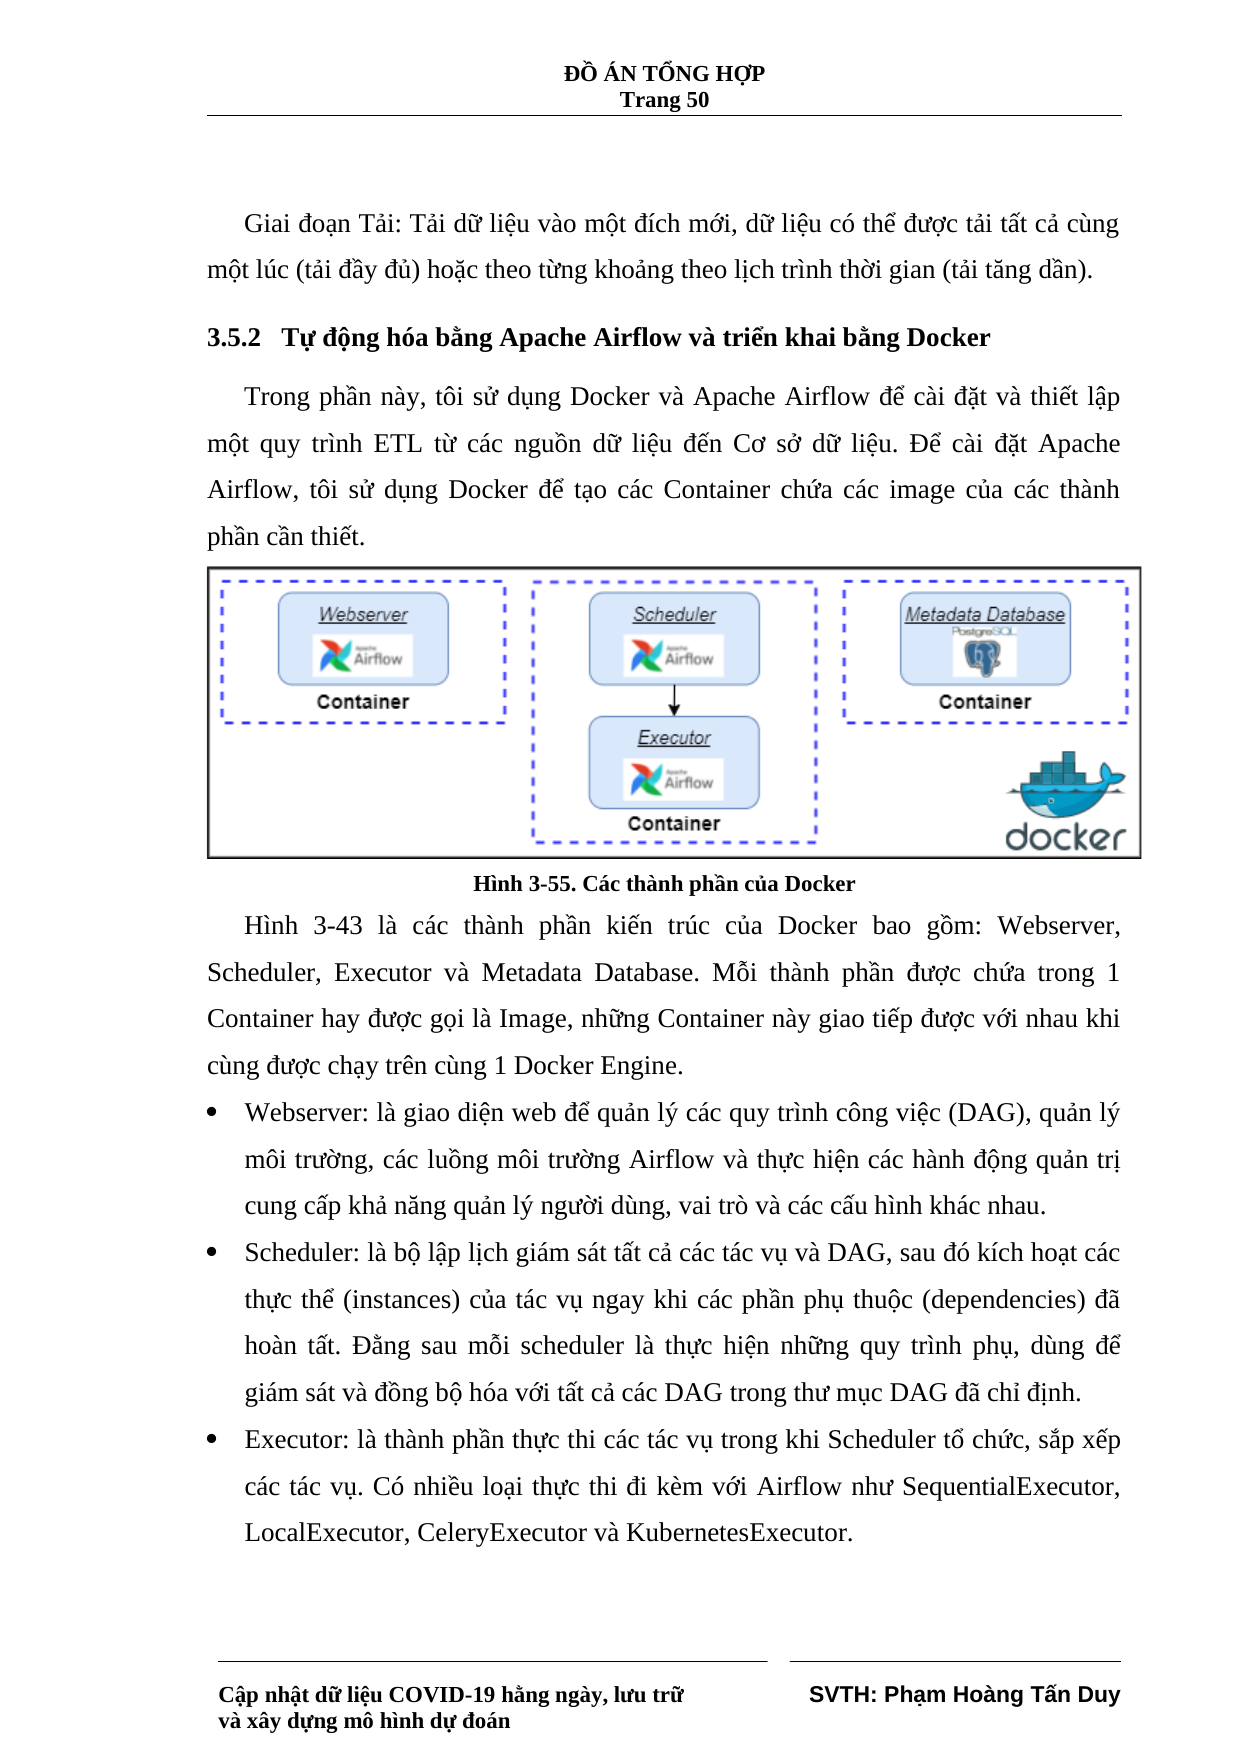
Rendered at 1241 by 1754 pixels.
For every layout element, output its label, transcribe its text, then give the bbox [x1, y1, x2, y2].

list Executor: là thành phần thực thi các tác vụ trong khi Scheduler tổ chức, sắp xếp các tác vụ. Có nhiều loại thực thi đi kèm với Airflow như SequentialExecutor, LocalExecutor, CeleryExecutor và KubernetesExecutor. [207, 1423, 1122, 1547]
picture [206, 566, 1142, 859]
list Scheduler: là bộ lập lịch giám sát tất cả các tác vụ và DAG, sau đó kích hoạt các thực thể (instances) của tác vụ ngay khi các phần phụ thuộc (dependencies) đã hoàn tất. Đằng sau mỗi scheduler là thực hiện những quy trình phụ, dùng để giám sát và đồng bộ hóa với tất cả các DAG trong thư mục DAG đã chỉ định. [207, 1236, 1122, 1407]
list Webserver: là giao diện web để quản lý các quy trình công việc (DAG), quản lý môi trường, các luồng môi trường Airflow và thực hiện các hành động quản trị cung cấp khả năng quản lý người dùng, vai trò và các cấu hình khác nhau. [207, 1096, 1122, 1221]
text Hình 3-43 là các thành phần kiến trúc của Docker bao gồm: Webserver, Scheduler, Executor và Metadata Database. Mỗi thành phần được chứa trong 1 Container hay được gọi là Image, những Container này giao tiếp được với nhau khi cùng được chạy trên cùng 1 Docker Engine. [207, 909, 1122, 1080]
text Giai đoạn Tải: Tải dữ liệu vào một đích mới, dữ liệu có thể được tải tất cả cùng một lúc (tải đầy đủ) hoặc theo từng khoảng theo lịch trình thời gian (tải tăng dần). [207, 207, 1122, 284]
text Trong phần này, tôi sử dụng Docker và Apache Airflow để cài đặt và thiết lập một quy trình ETL từ các nguồn dữ liệu đến Cơ sở dữ liệu. Để cài đặt Apache Airflow, tôi sử dụng Docker để tạo các Container chứa các image của các thành phần cần thiết. [207, 380, 1122, 551]
subtitle Tự động hóa bằng Apache Airflow và triển khai bằng Docker [207, 321, 1122, 352]
